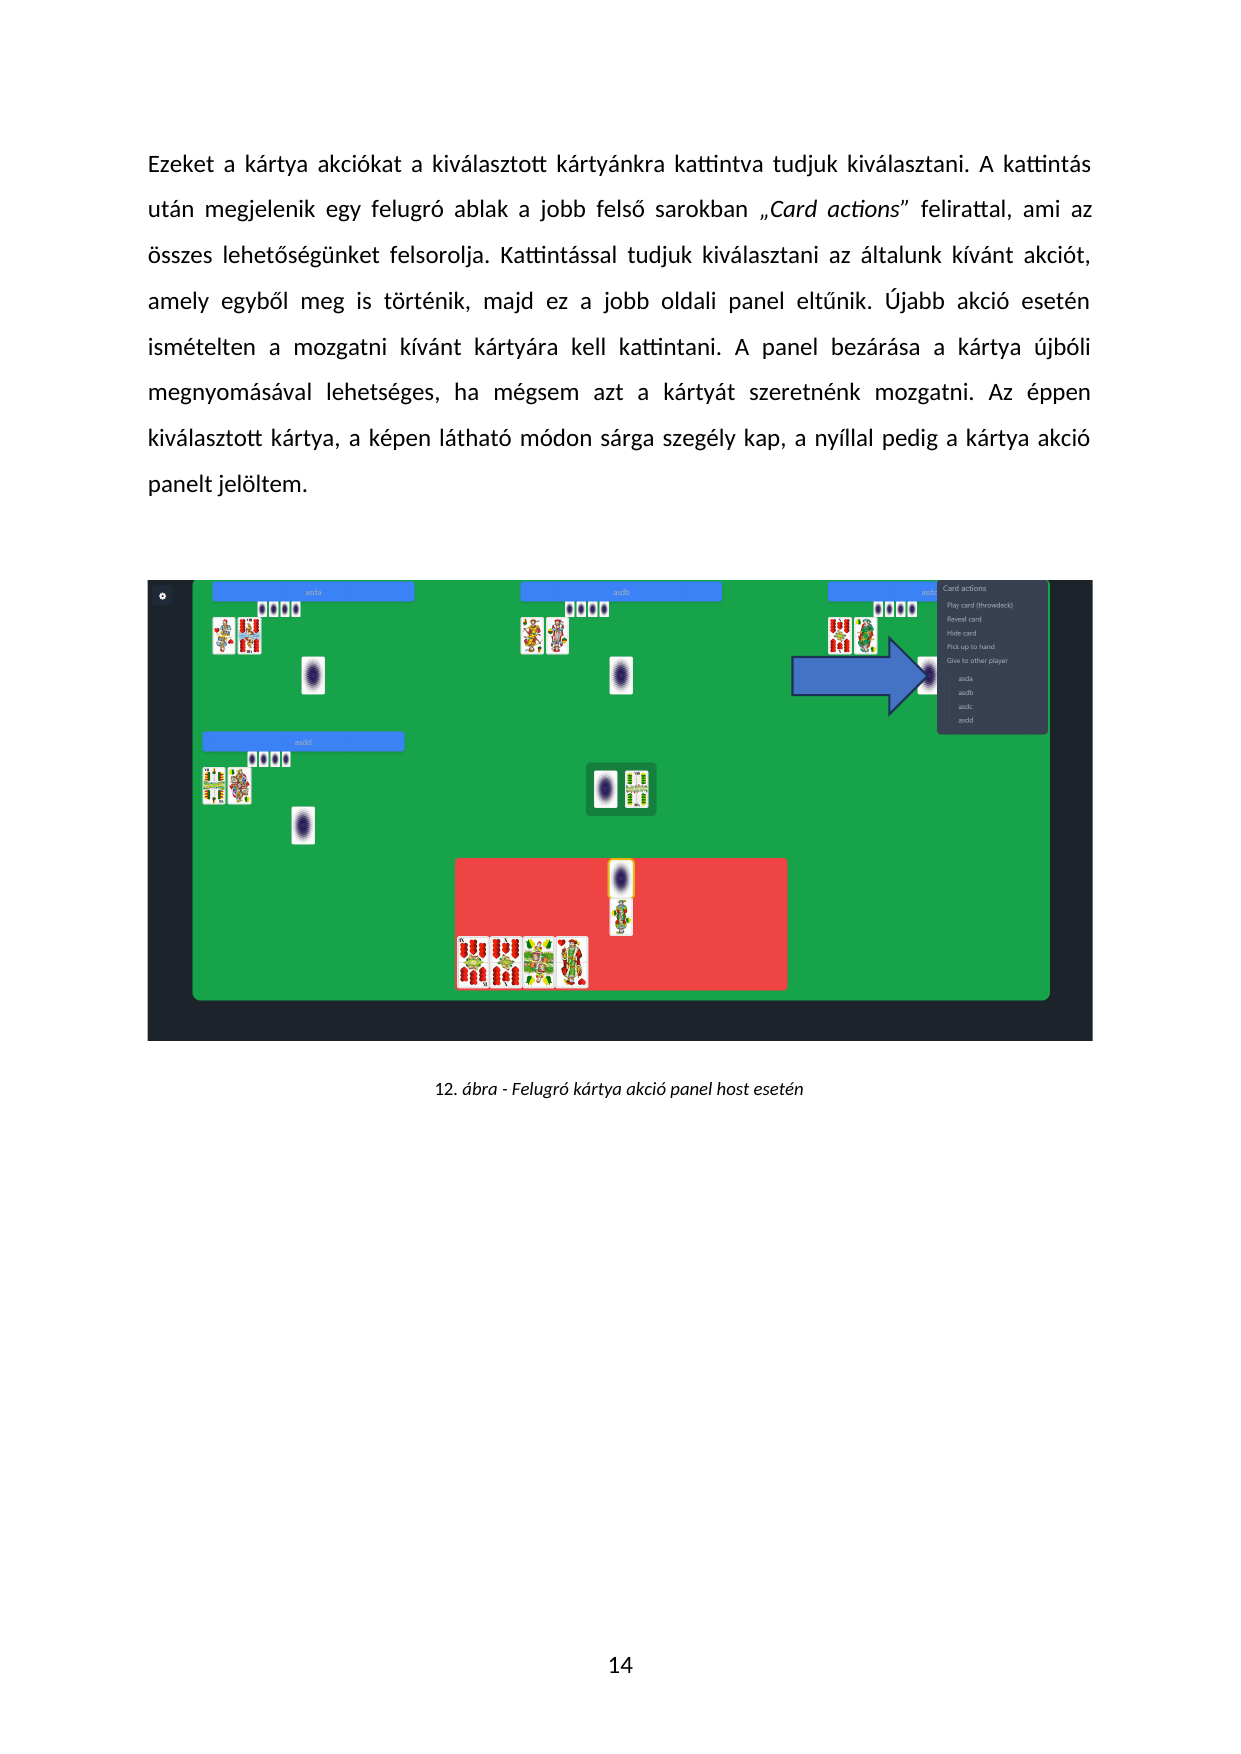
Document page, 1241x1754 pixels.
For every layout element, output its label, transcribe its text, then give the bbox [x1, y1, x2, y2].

text 12. ábra - Felugró kártya akció panel host esetén [148, 1077, 1092, 1099]
picture [147, 580, 1093, 1041]
text Ezeket a kártya akciókat a kiválasztott kártyánkra kattintva tudjuk kiválasztani. A kattintás után megjelenik egy felugró ablak a jobb felső sarokban „Card actions” felirattal, ami az összes lehetőségünket felsorolja. Kattintással tudjuk kiválasztani az általunk kívánt akciót, amely egyből meg is történik, majd ez a jobb oldali panel eltűnik. Újabb akció esetén ismételten a mozgatni kívánt kártyára kell kattintani. A panel bezárása a kártya újbóli megnyomásával lehetséges, ha mégsem azt a kártyát szeretnénk mozgatni. Az éppen kiválasztott kártya, a képen látható módon sárga szegély kap, a nyíllal pedig a kártya akció panelt jelöltem. [148, 148, 1092, 498]
